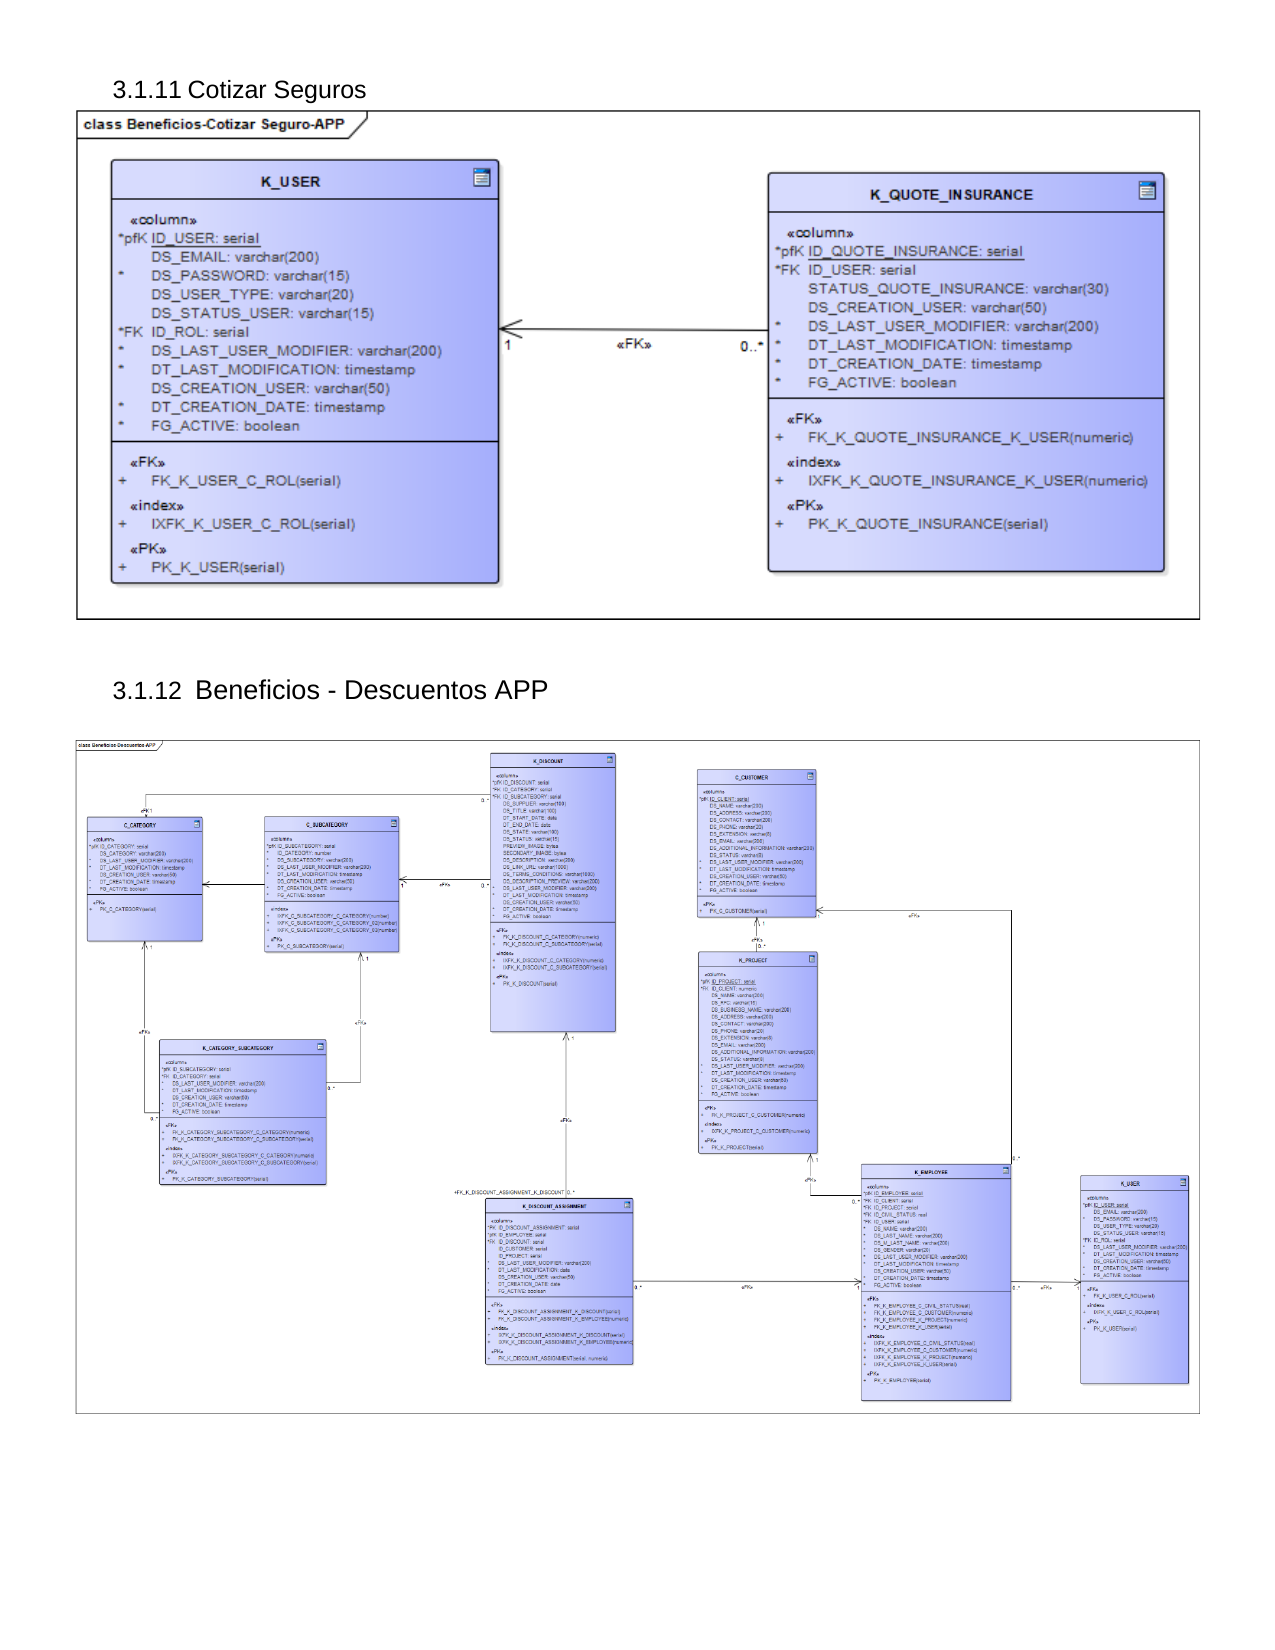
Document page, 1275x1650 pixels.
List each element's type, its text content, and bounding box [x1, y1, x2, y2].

picture [75, 110, 1200, 620]
subtitle Beneficios - Descuentos APP [112, 674, 1200, 705]
picture [75, 740, 1200, 1414]
subtitle Cotizar Seguros [112, 75, 1200, 104]
